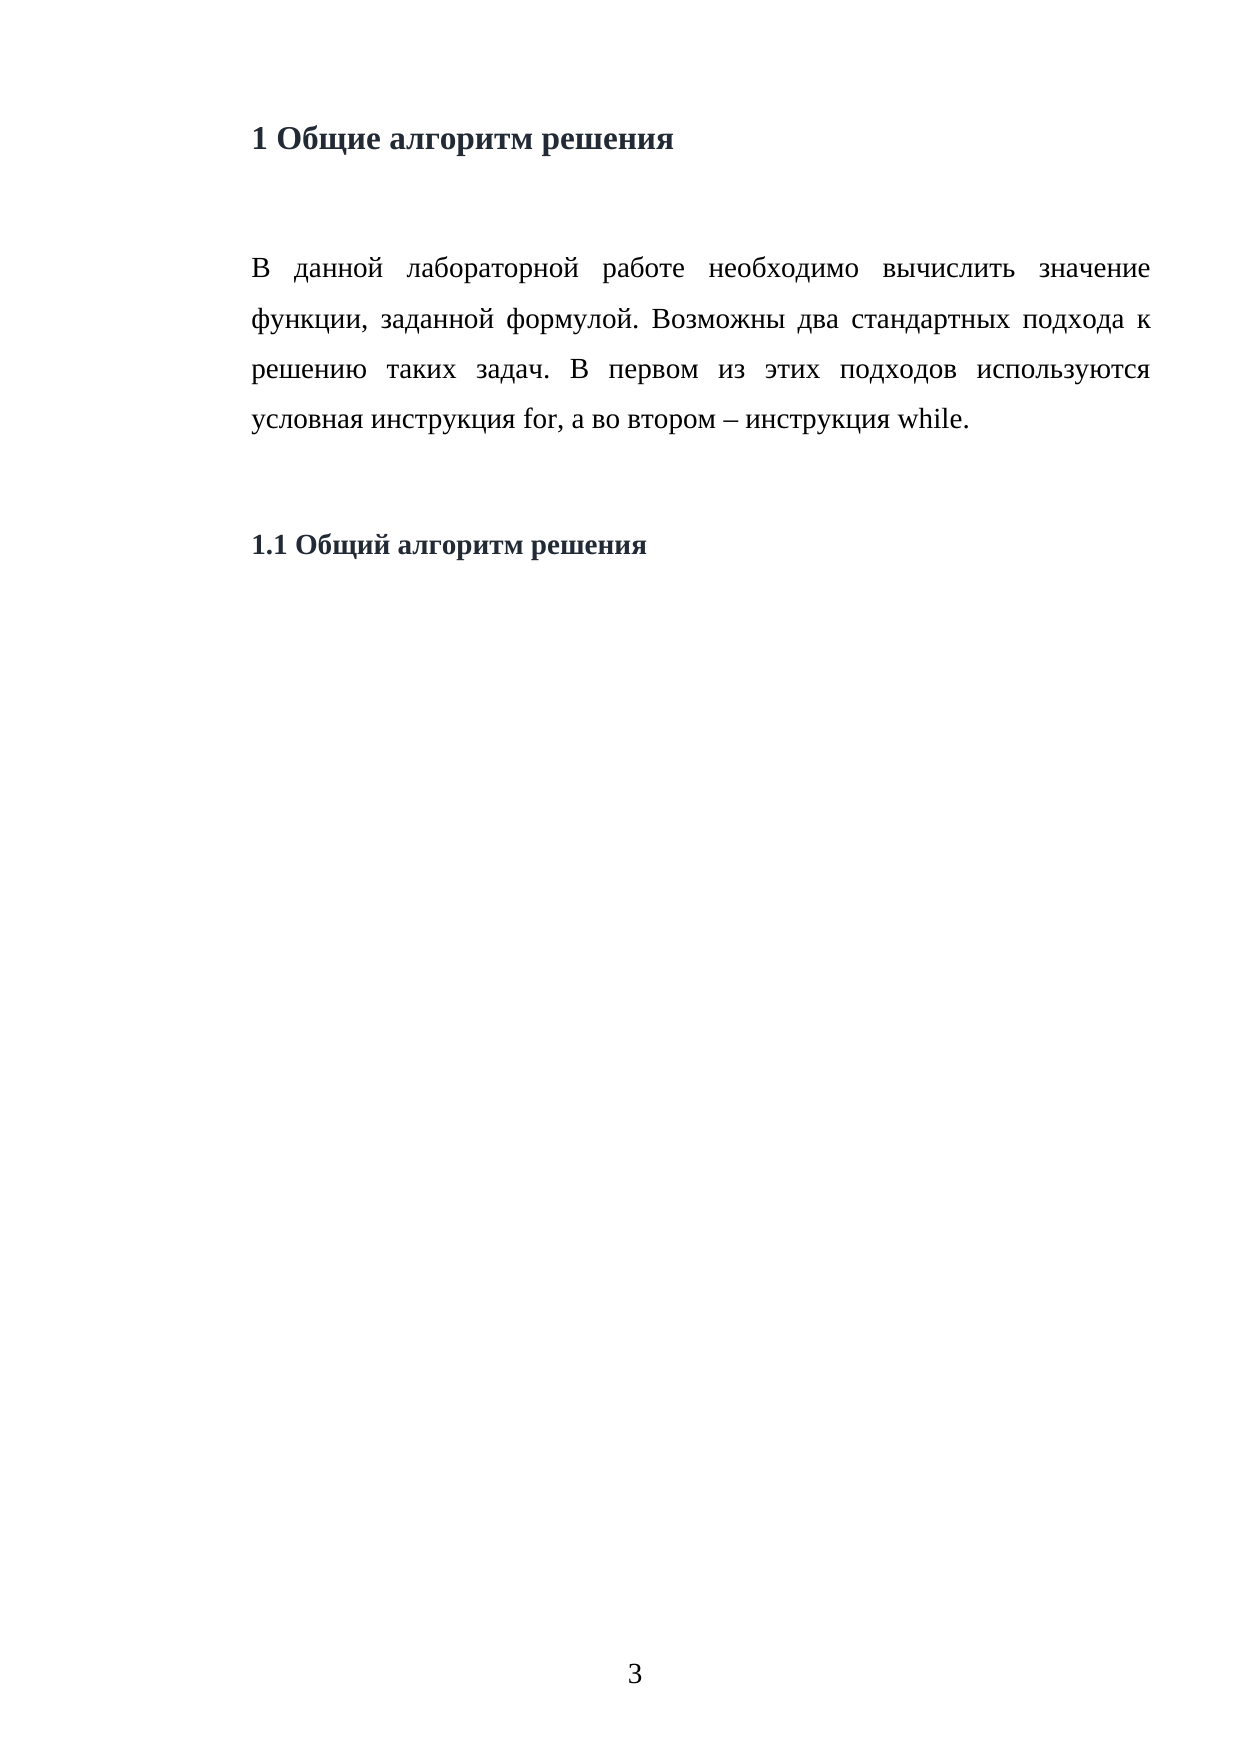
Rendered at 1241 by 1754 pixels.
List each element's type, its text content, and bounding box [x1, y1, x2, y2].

subtitle Общие алгоритм решения [177, 118, 1152, 156]
subtitle Общий алгоритм решения [177, 527, 1152, 560]
subtitle В данной лабораторной работе необходимо вычислить значение функции, заданной формулой. Возможны два стандартных подхода к решению таких задач. В первом из этих подходов используются условная инструкция for, а во втором – инструкция while. [251, 251, 1152, 435]
